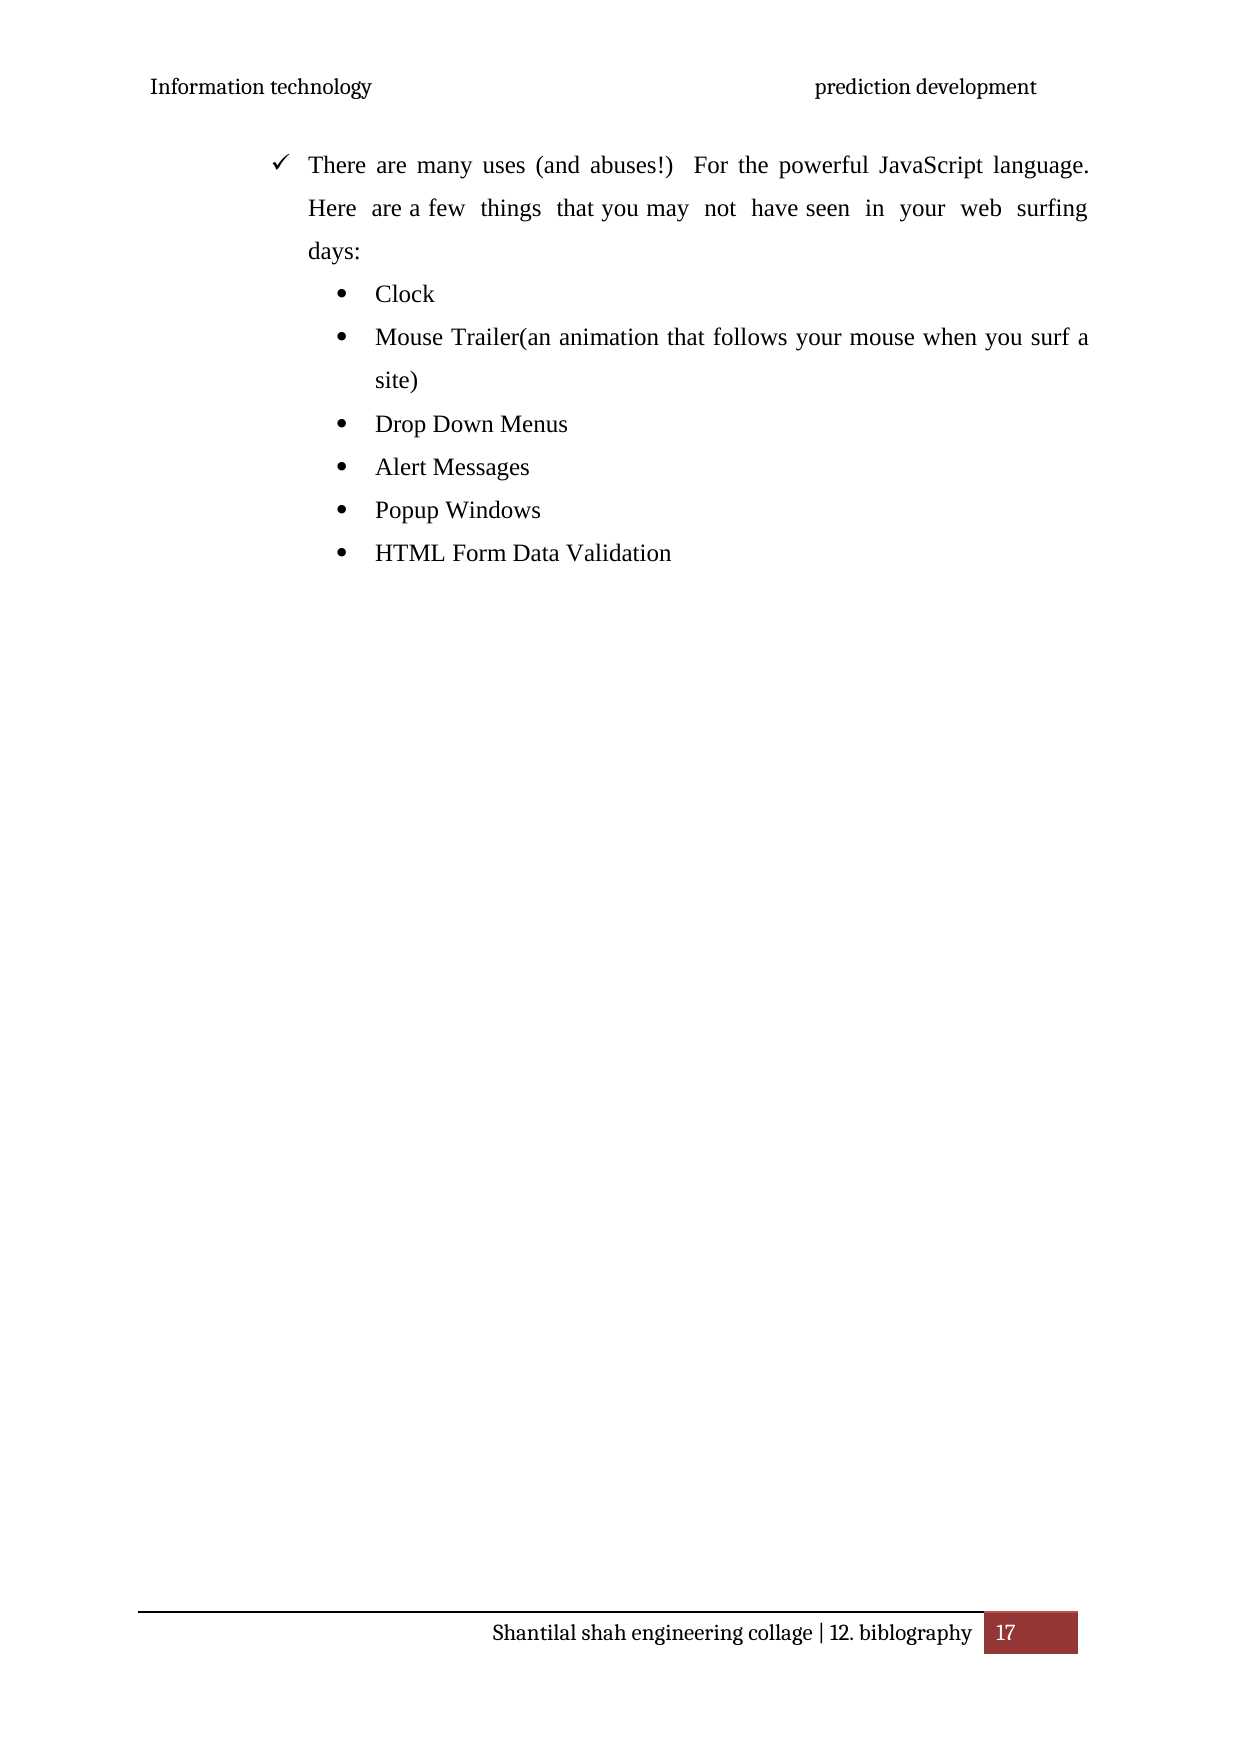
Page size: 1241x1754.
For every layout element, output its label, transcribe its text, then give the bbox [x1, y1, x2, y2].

list HTML Form Data Validation [337, 538, 1090, 567]
list Popup Windows [337, 495, 1090, 524]
list Alert Messages [337, 452, 1090, 481]
list There are many uses (and abuses!) For the powerful JavaScript language. Here are a few things that you may not have seen in your web surfing days: [270, 150, 1090, 265]
list Clock [337, 279, 1090, 308]
list Mouse Trailer(an animation that follows your mouse when you surf a site) [337, 322, 1090, 394]
list Drop Down Menus [337, 409, 1090, 437]
